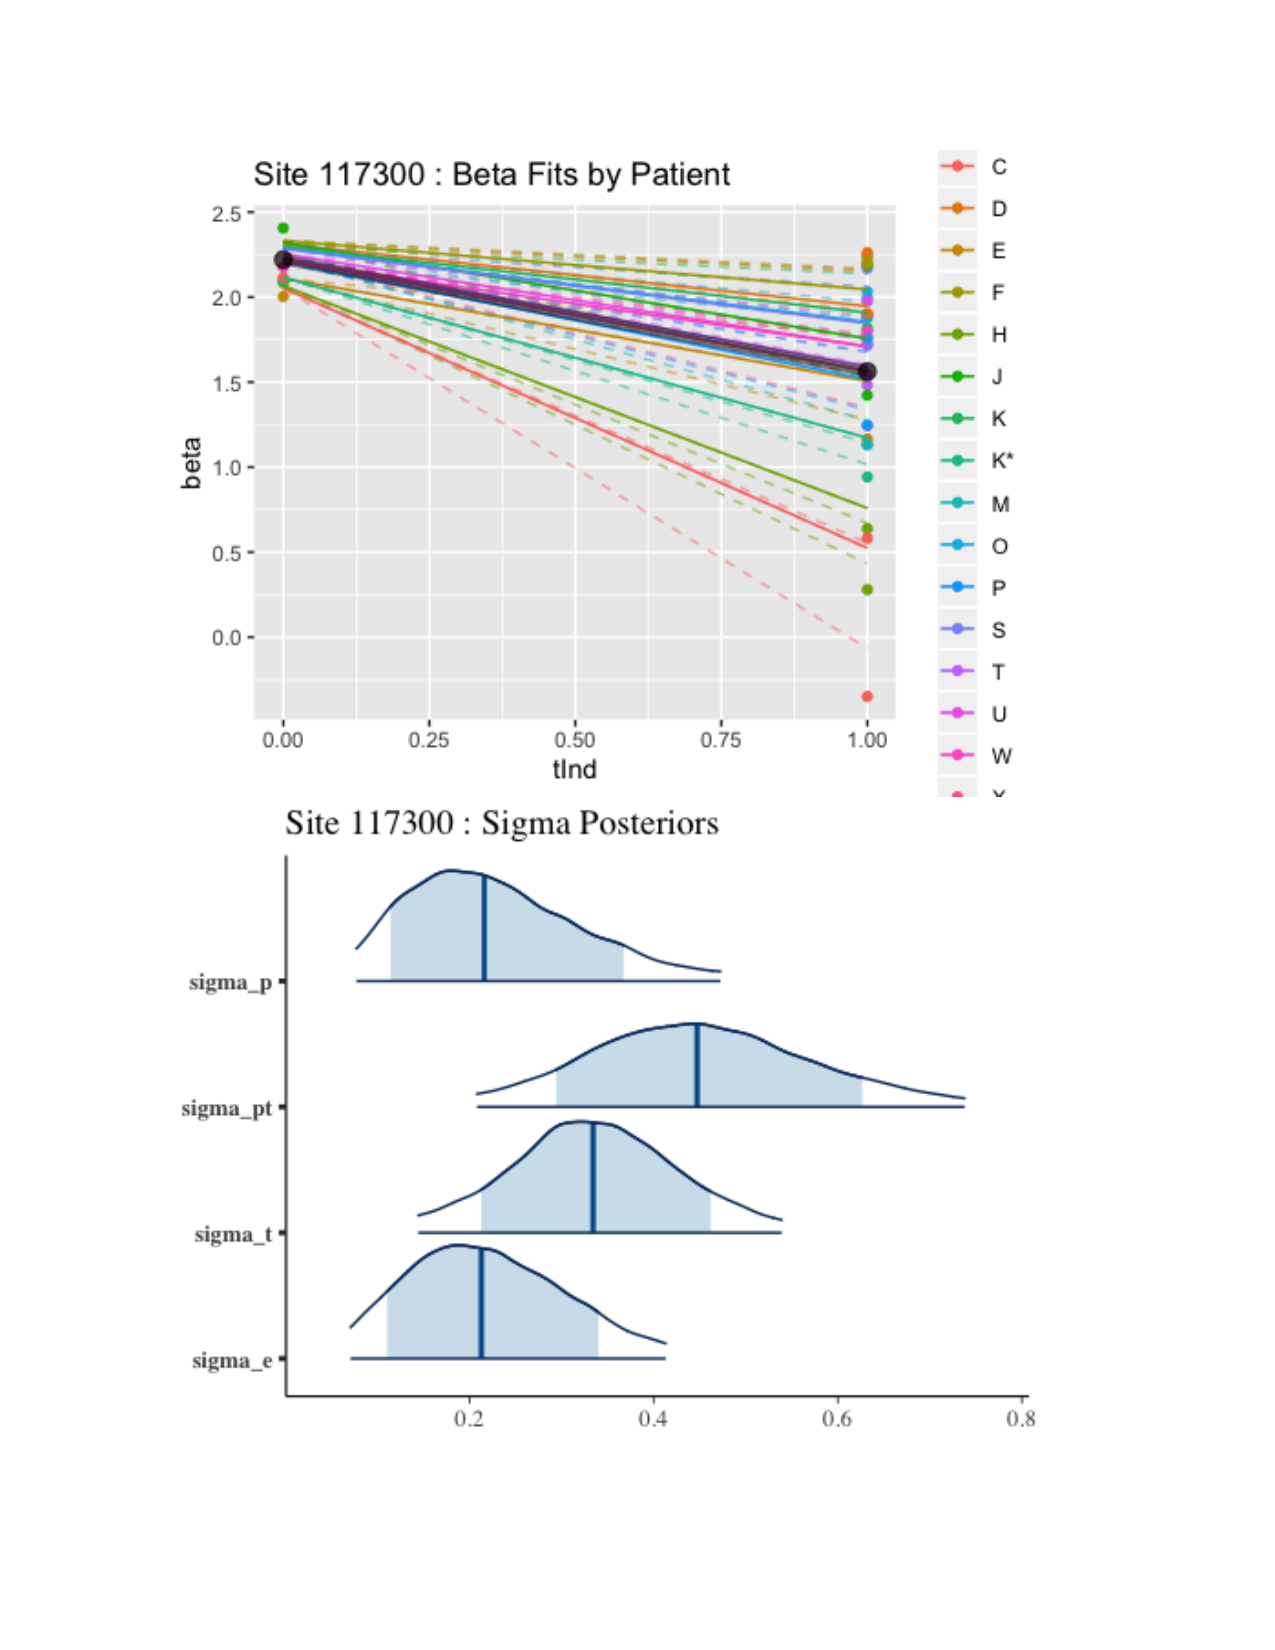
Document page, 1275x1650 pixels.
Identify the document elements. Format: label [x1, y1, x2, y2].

picture [168, 150, 1044, 1445]
